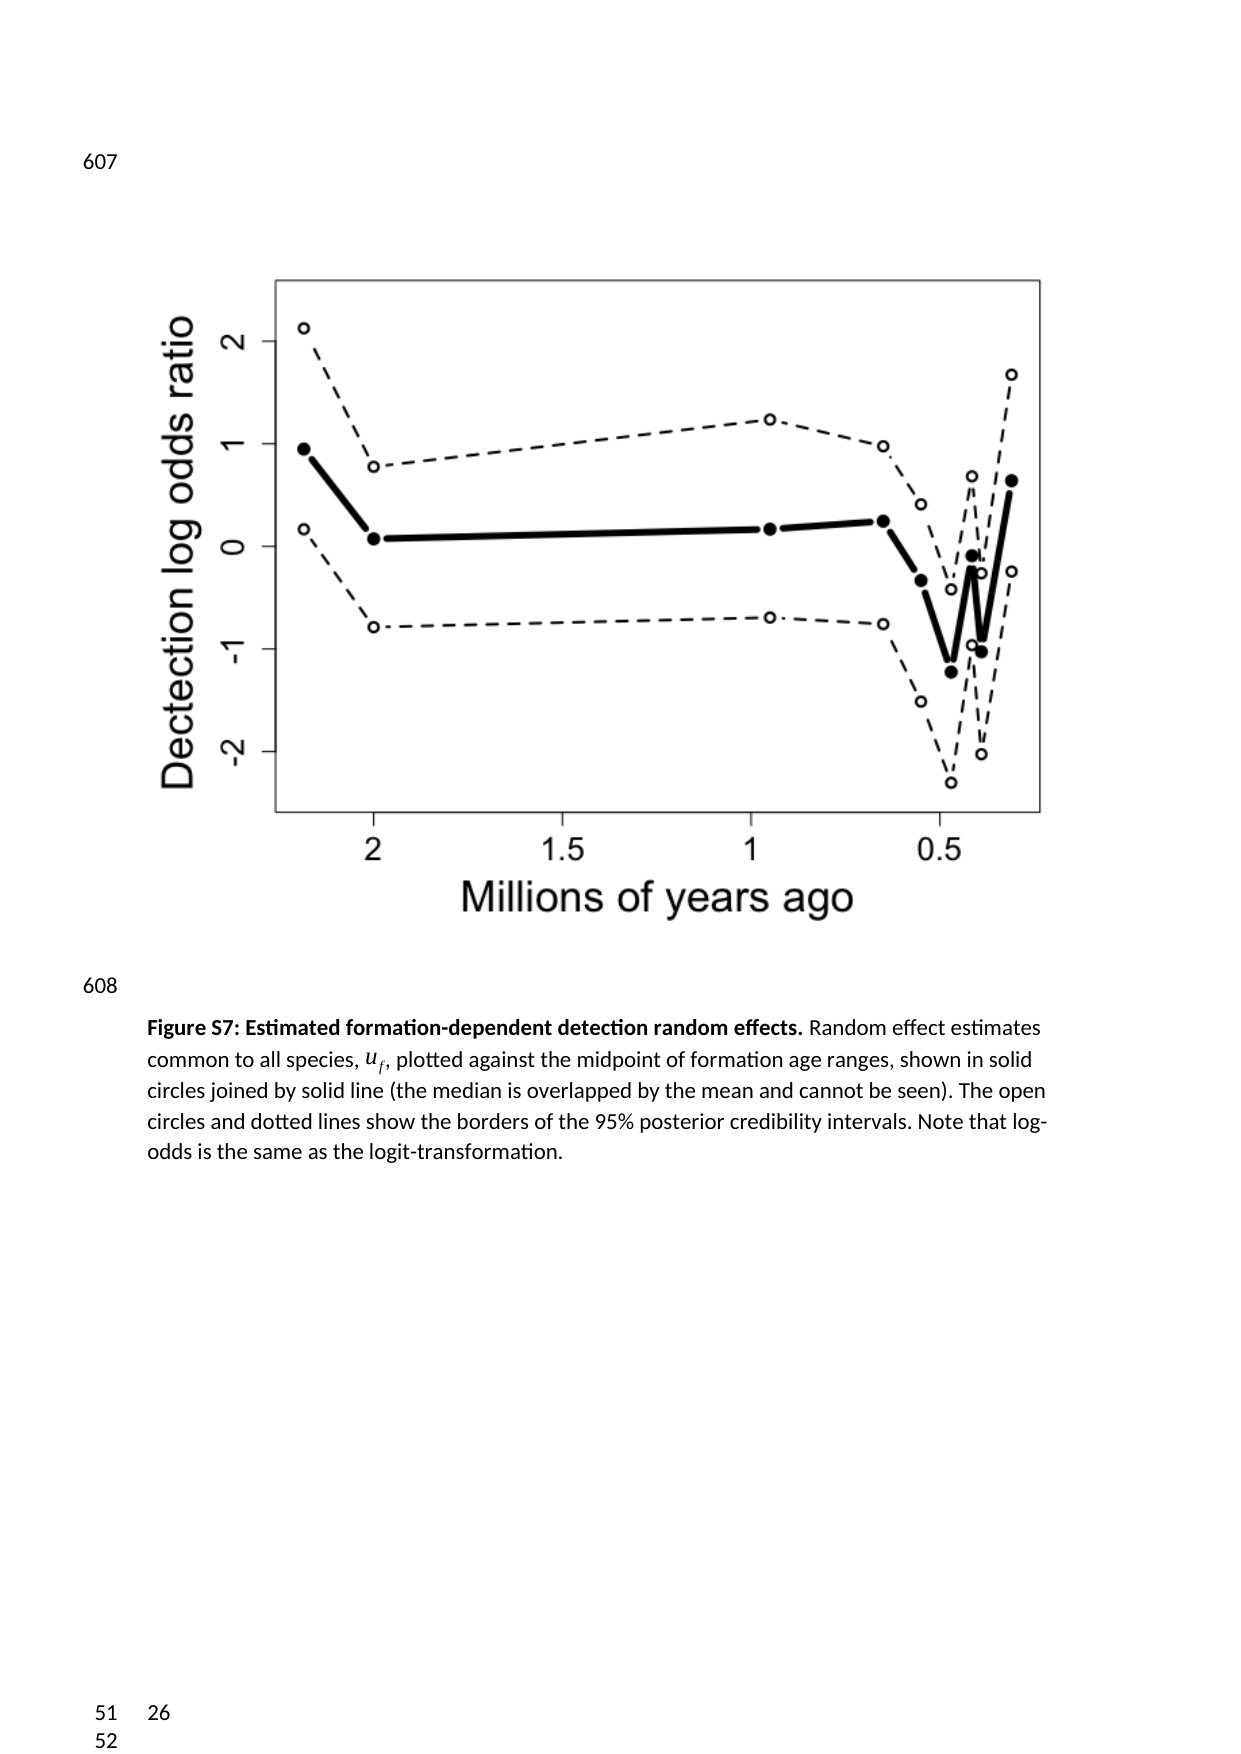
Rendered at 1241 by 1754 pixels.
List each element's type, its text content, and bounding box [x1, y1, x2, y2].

picture [147, 177, 1092, 994]
text Figure S7: Estimated formation-dependent detection random effects. Random effect estimates common to all species, , plotted against the midpoint of formation age ranges, shown in solid circles joined by solid line (the median is overlapped by the mean and cannot be seen). The open circles and dotted lines show the borders of the 95% posterior credibility intervals. Note that log-odds is the same as the logit-transformation. [147, 1013, 1093, 1165]
